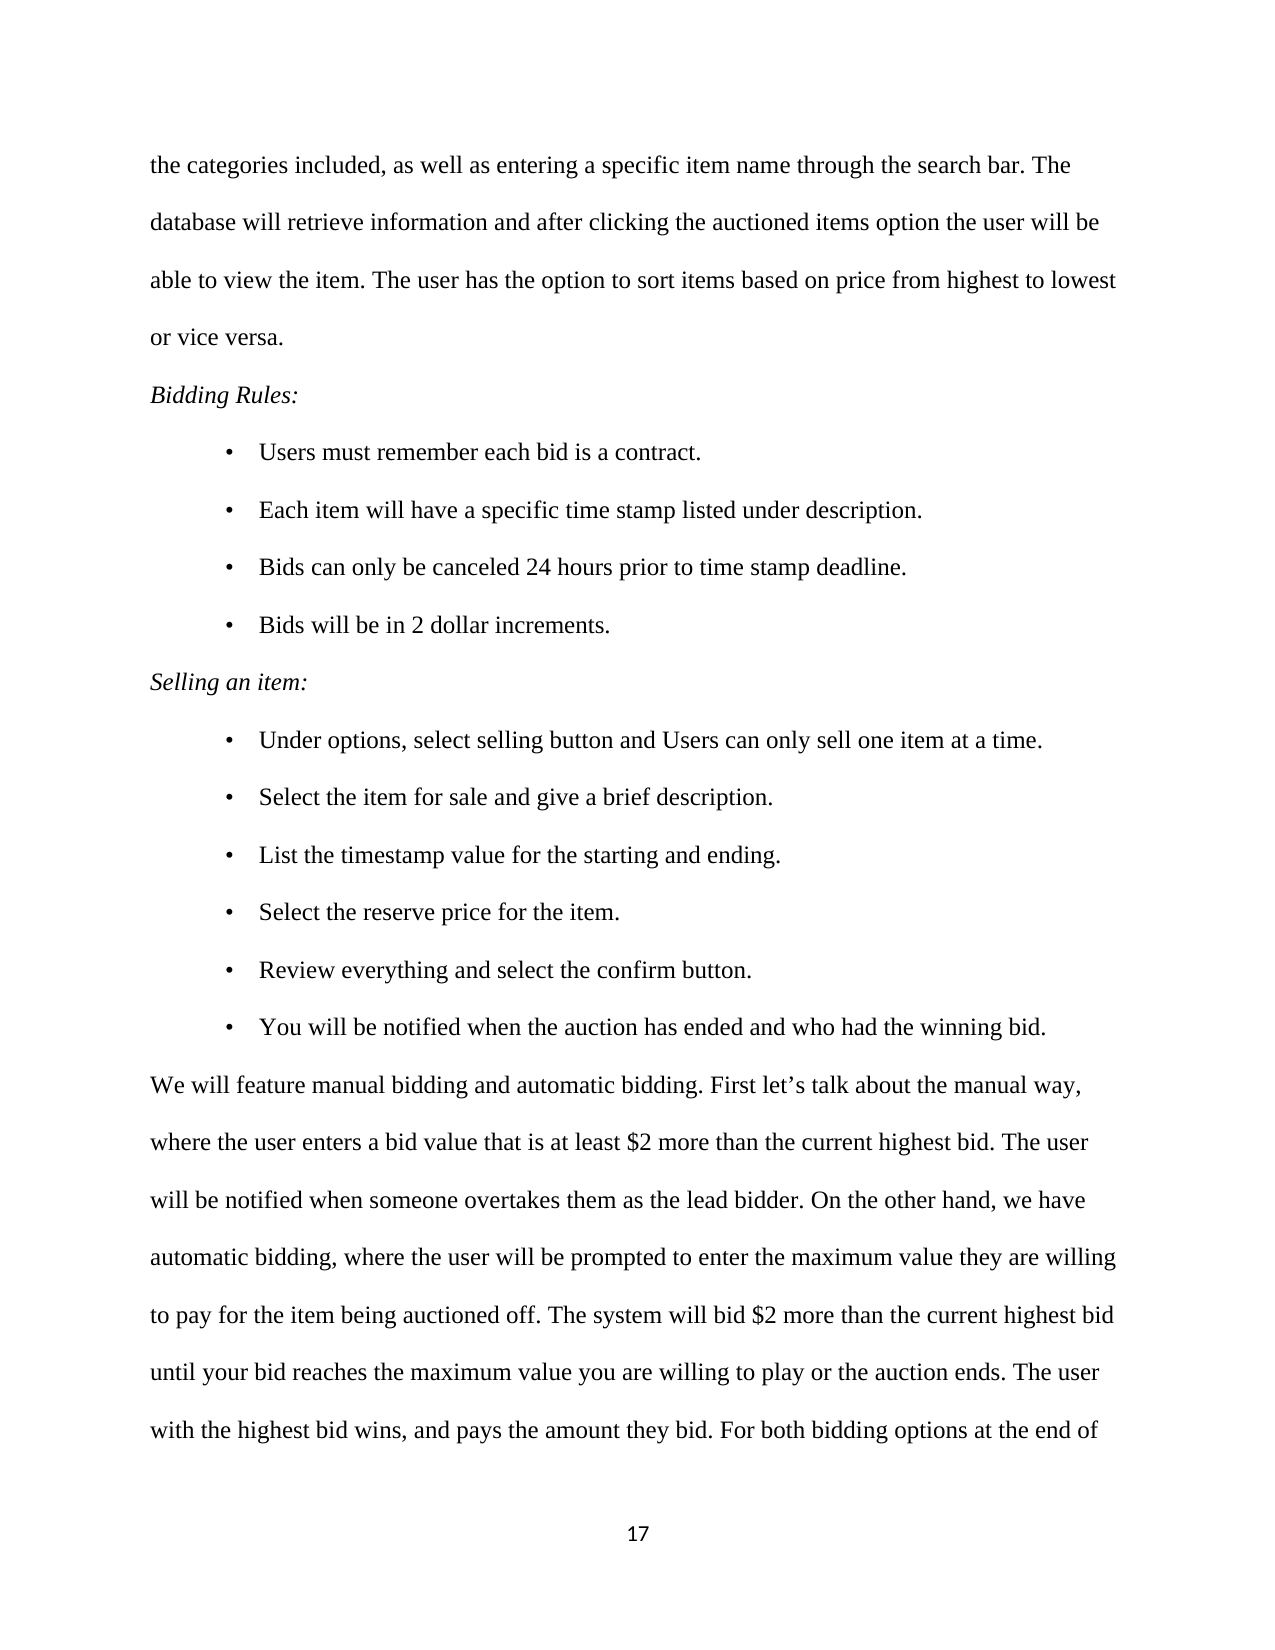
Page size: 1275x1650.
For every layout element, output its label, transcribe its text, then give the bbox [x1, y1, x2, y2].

text Bidding Rules: [150, 380, 1125, 409]
text • Select the reserve price for the item. [150, 897, 1125, 926]
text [150, 1070, 1125, 1444]
text • Bids will be in 2 dollar increments. [150, 610, 1125, 639]
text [150, 150, 1125, 351]
text • Users must remember each bid is a contract. [150, 437, 1125, 466]
text • Select the item for sale and give a brief description. [150, 782, 1125, 811]
text Selling an item: [150, 667, 1125, 696]
text • Review everything and select the confirm button. [150, 955, 1125, 984]
text • You will be notified when the auction has ended and who had the winning bid. [150, 1012, 1125, 1041]
text • List the timestamp value for the starting and ending. [150, 840, 1125, 869]
text • Bids can only be canceled 24 hours prior to time stamp deadline. [150, 552, 1125, 581]
text • Under options, select selling button and Users can only sell one item at a time. [150, 725, 1125, 754]
text • Each item will have a specific time stamp listed under description. [150, 495, 1125, 524]
